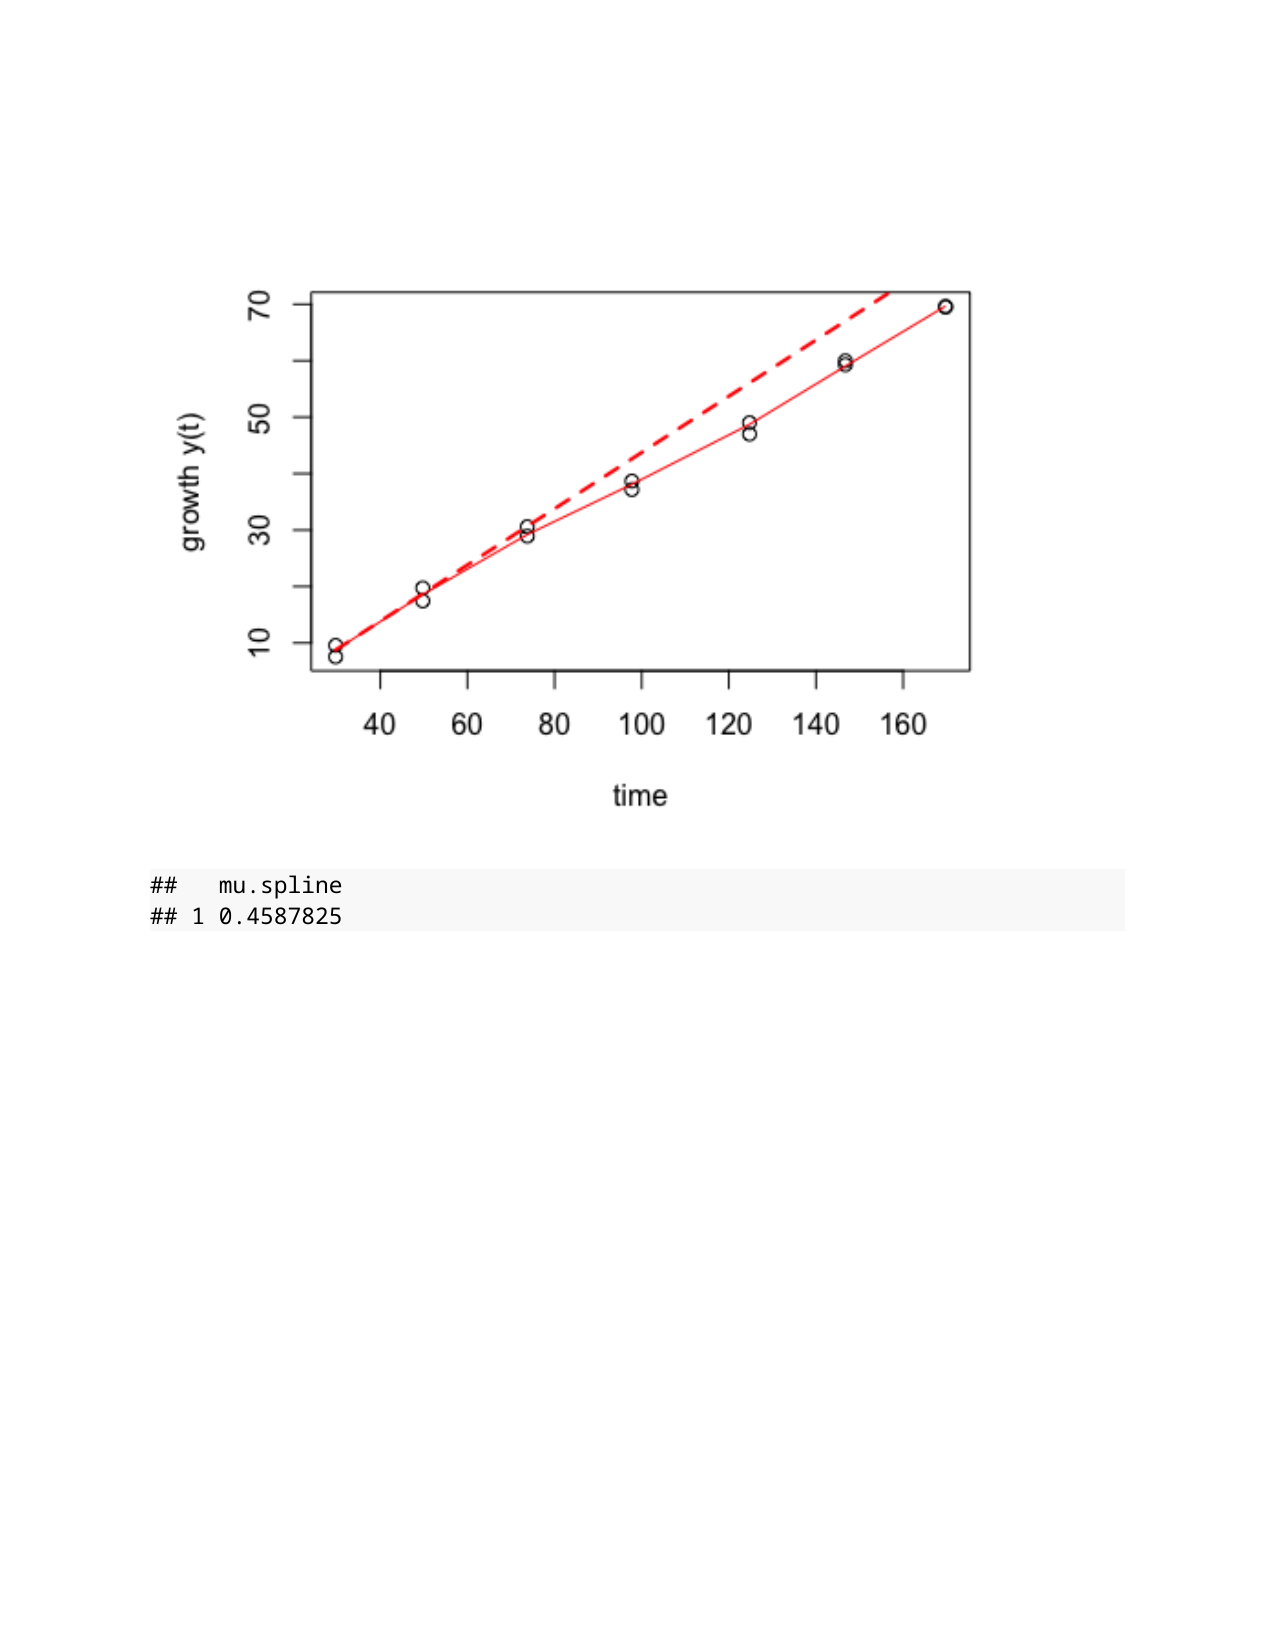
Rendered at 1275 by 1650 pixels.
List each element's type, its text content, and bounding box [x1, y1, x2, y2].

text ## mu.spline ## 1 0.4587825 [150, 869, 1125, 931]
picture [168, 150, 1044, 850]
